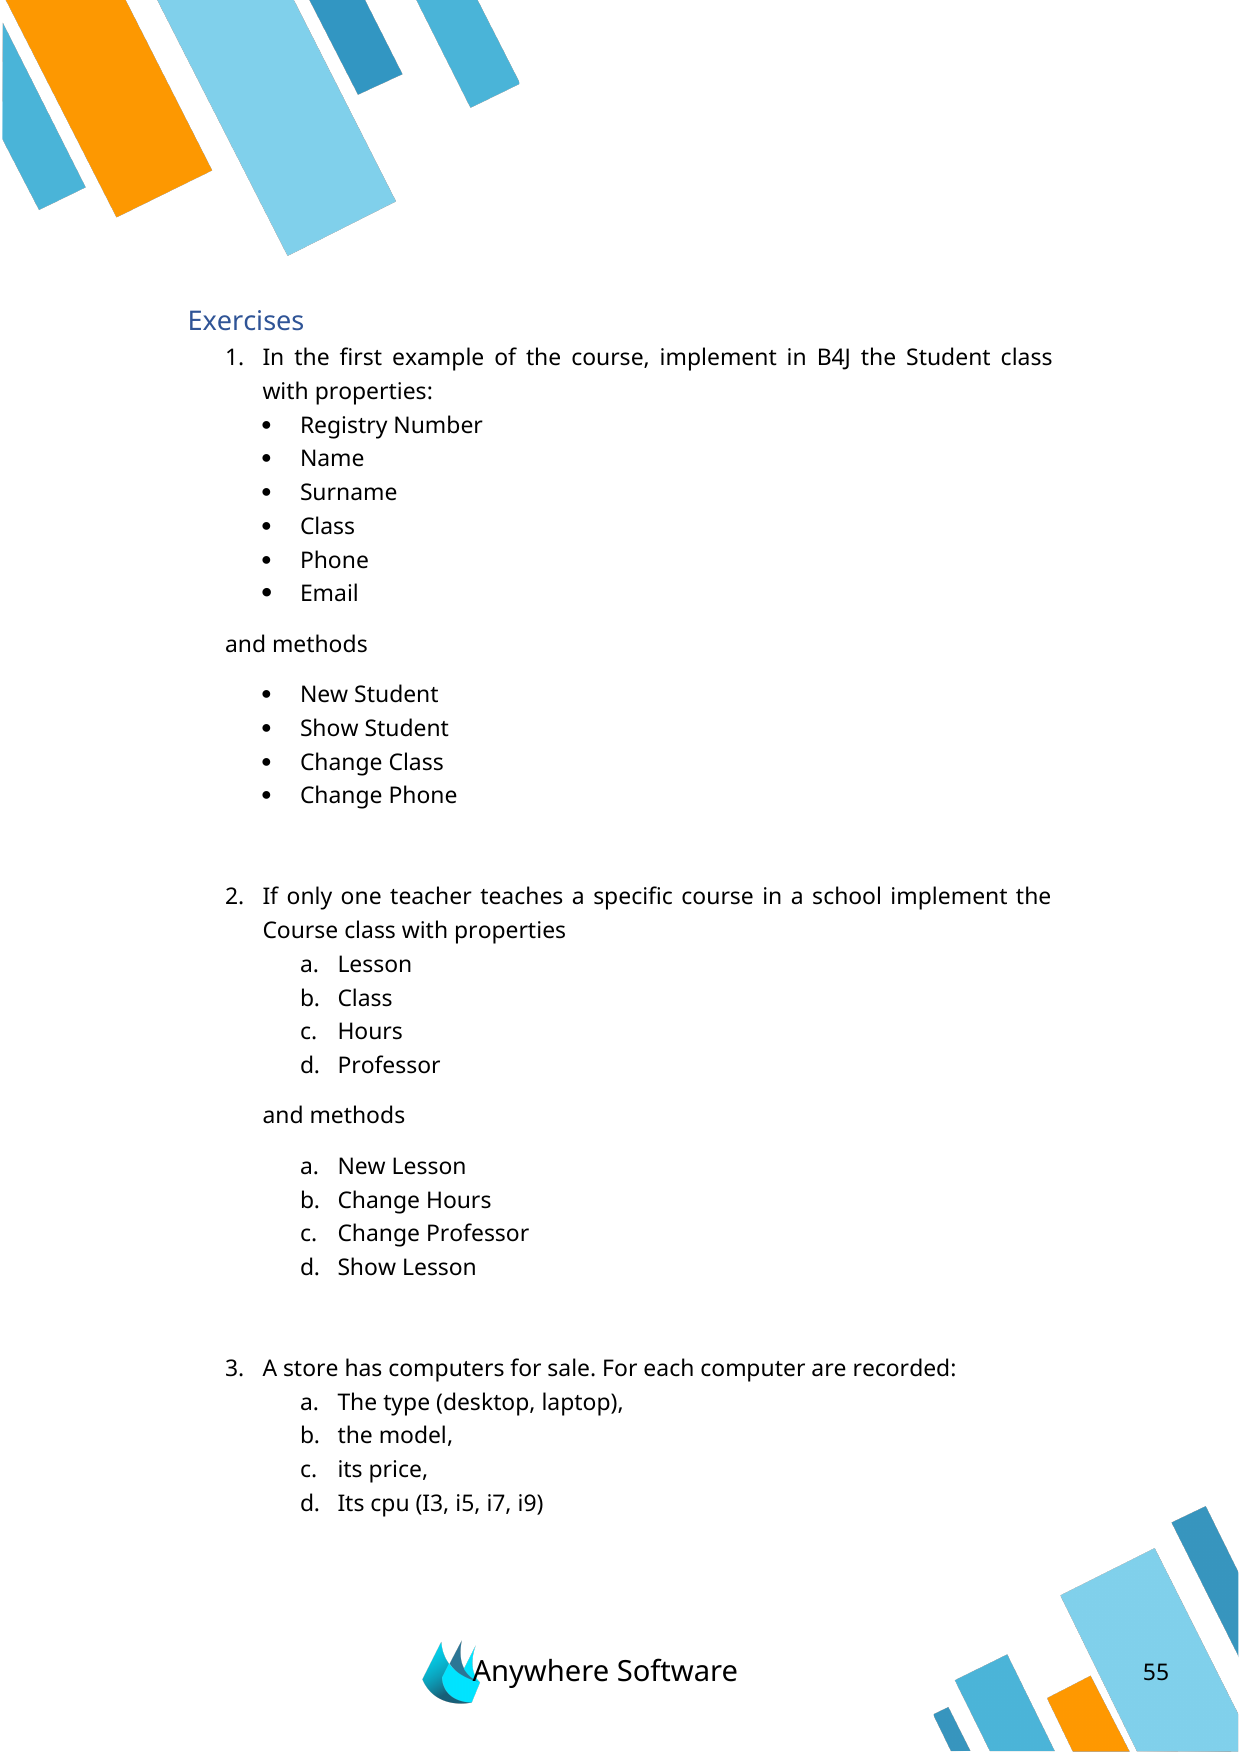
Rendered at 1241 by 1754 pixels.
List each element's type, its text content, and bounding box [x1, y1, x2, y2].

list Show Student [262, 712, 1053, 743]
list Change Hours [300, 1183, 1053, 1215]
list Change Class [262, 746, 1053, 777]
list Hours [300, 1015, 1053, 1046]
list Lesson [300, 948, 1053, 979]
list Professor [300, 1049, 1053, 1080]
picture [2, 0, 520, 256]
list New Student [262, 678, 1053, 709]
list In the first example of the course, implement in B4J the Student class with properties: [225, 341, 1053, 406]
list Change Phone [262, 779, 1053, 811]
list its price, [300, 1453, 1053, 1484]
list Show Lesson [300, 1251, 1053, 1282]
picture [422, 1640, 481, 1704]
list Name [262, 442, 1053, 473]
text and methods [225, 628, 1053, 659]
list Registry Number [262, 408, 1053, 440]
list Email [262, 577, 1053, 608]
list Class [300, 981, 1053, 1013]
list Class [262, 510, 1053, 541]
text and methods [262, 1099, 1053, 1131]
list If only one teacher teaches a specific course in a school implement the Course class with properties [225, 880, 1053, 945]
list New Lesson [300, 1150, 1053, 1181]
list Phone [262, 543, 1053, 575]
picture [933, 1506, 1239, 1752]
list The type (desktop, laptop), [300, 1386, 1053, 1417]
subtitle Exercises [187, 301, 1053, 338]
list A store has computers for sale. For each computer are recorded: [225, 1352, 1053, 1383]
list the model, [300, 1419, 1053, 1451]
list Surname [262, 476, 1053, 507]
list Its cpu (I3, i5, i7, i9) [300, 1487, 1053, 1518]
list Change Professor [300, 1217, 1053, 1248]
